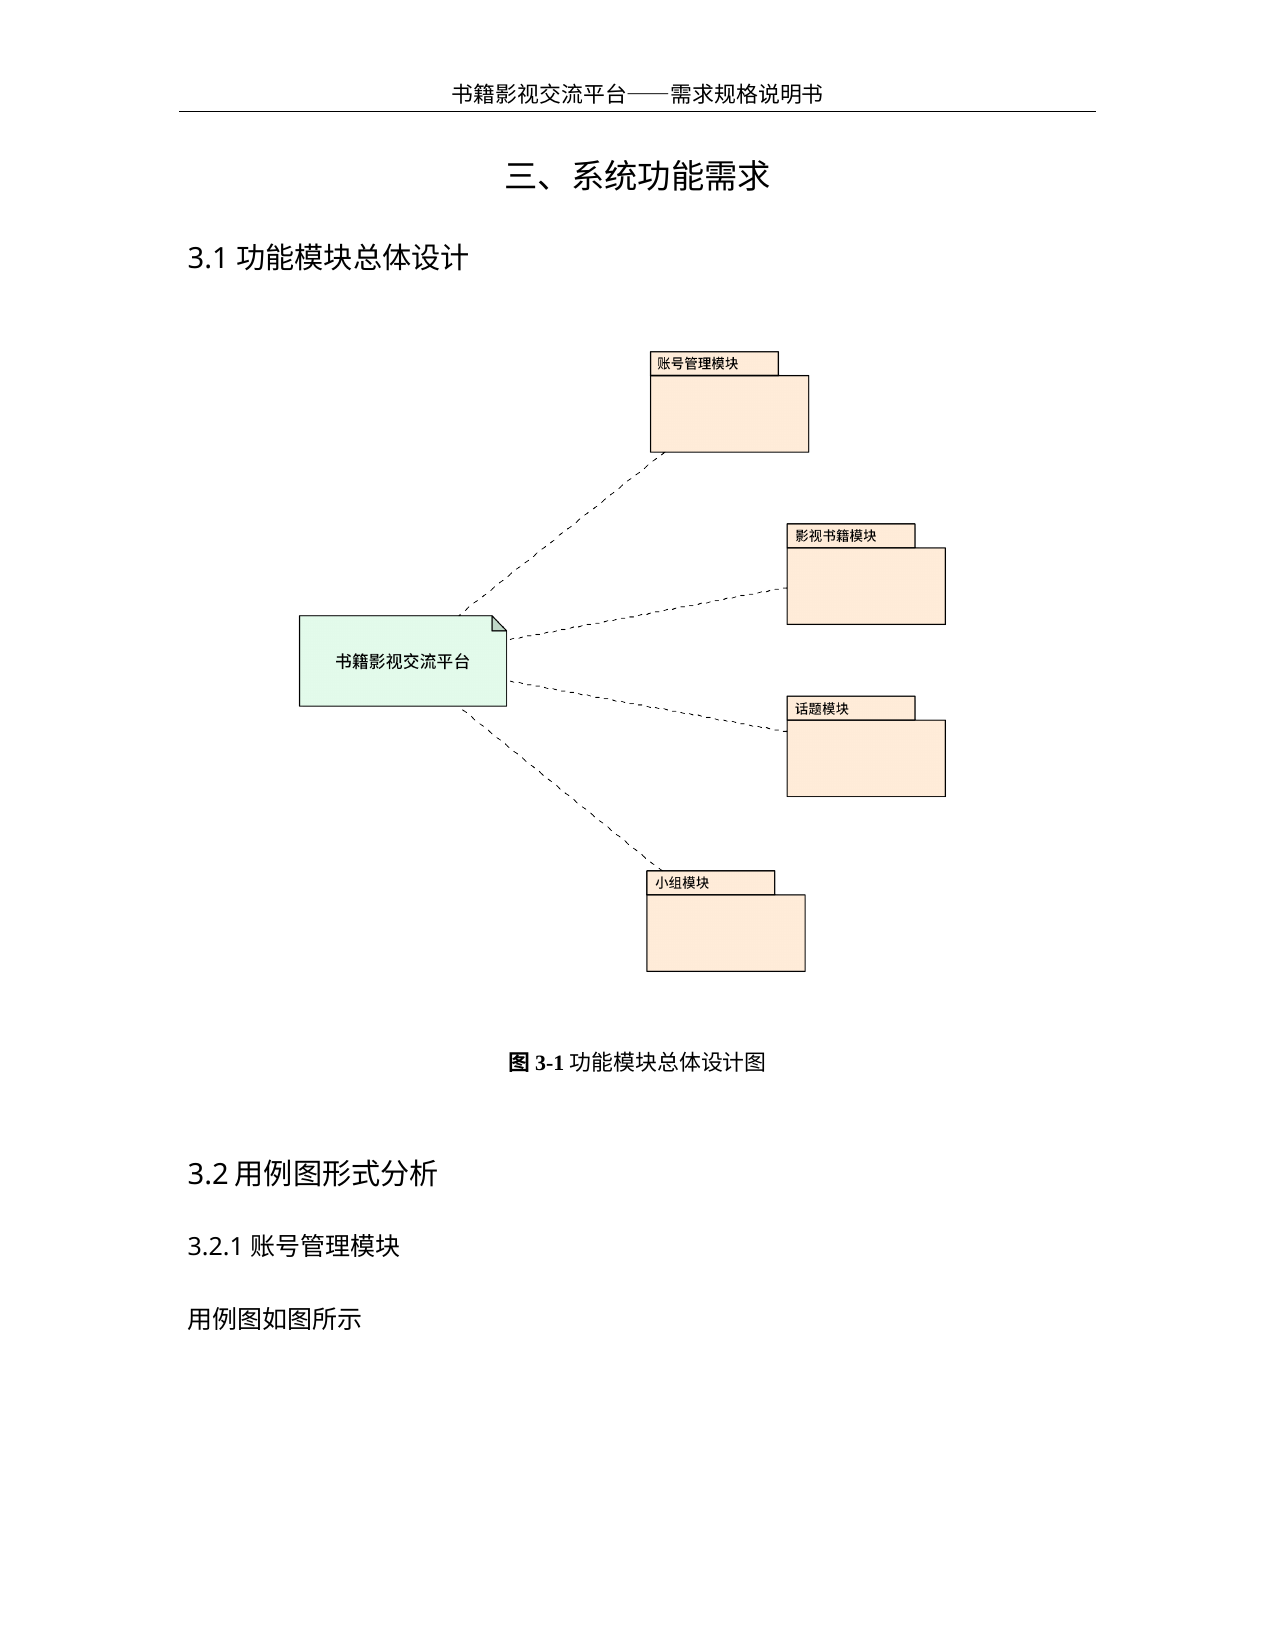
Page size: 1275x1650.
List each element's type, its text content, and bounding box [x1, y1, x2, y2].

text 用例图如图所示 [187, 1299, 1087, 1336]
subtitle 3.2用例图形式分析 [187, 1150, 1087, 1193]
subtitle 3.1 功能模块总体设计 [187, 235, 1087, 277]
picture [222, 310, 1053, 1017]
subtitle 三、系统功能需求 [187, 150, 1087, 198]
subtitle 3.2.1 账号管理模块 [187, 1226, 1087, 1263]
text 图3-1 功能模块总体设计图 [187, 1044, 1087, 1076]
